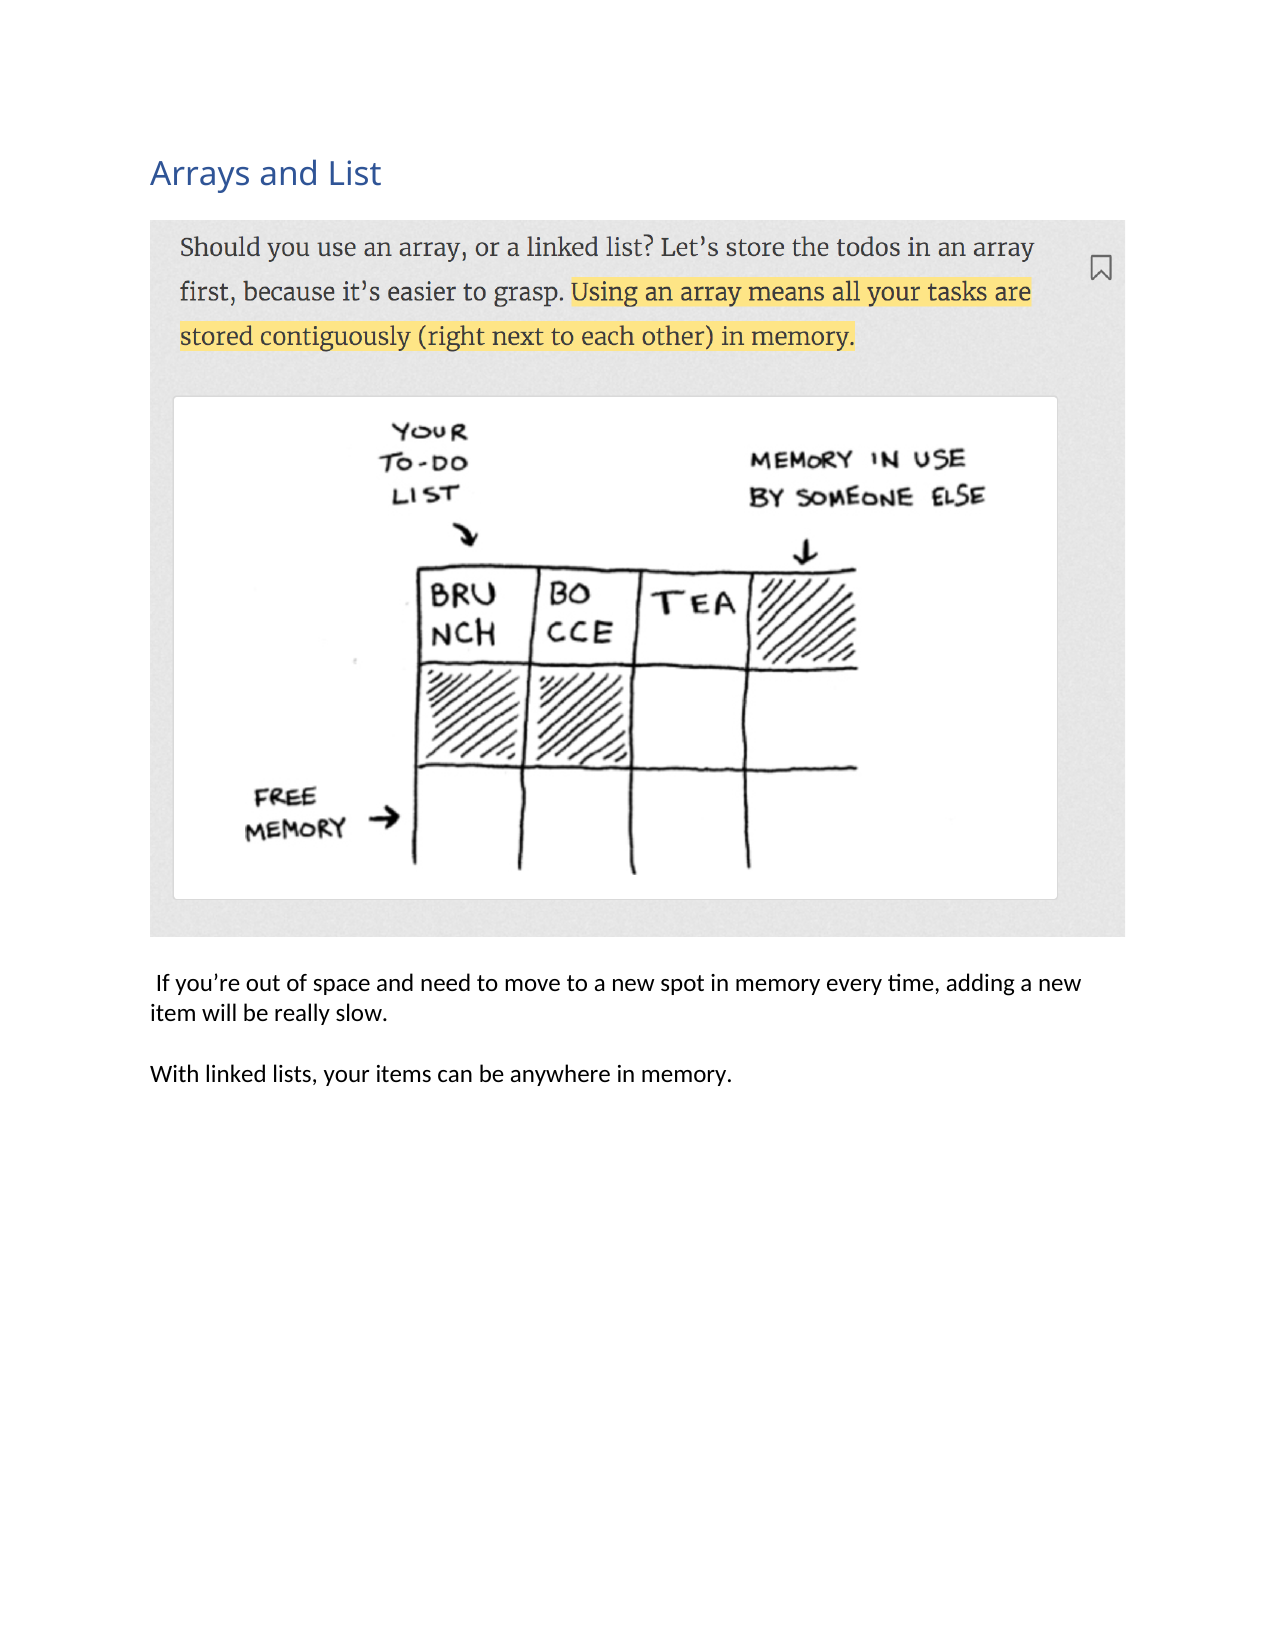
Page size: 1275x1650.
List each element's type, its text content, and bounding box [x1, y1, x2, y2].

text If you’re out of space and need to move to a new spot in memory every time, adding a new item will be really slow. [150, 967, 1125, 1028]
text With linked lists, your items can be anywhere in memory. [150, 1058, 1125, 1089]
picture [150, 220, 1125, 937]
subtitle Arrays and List [150, 150, 1125, 195]
